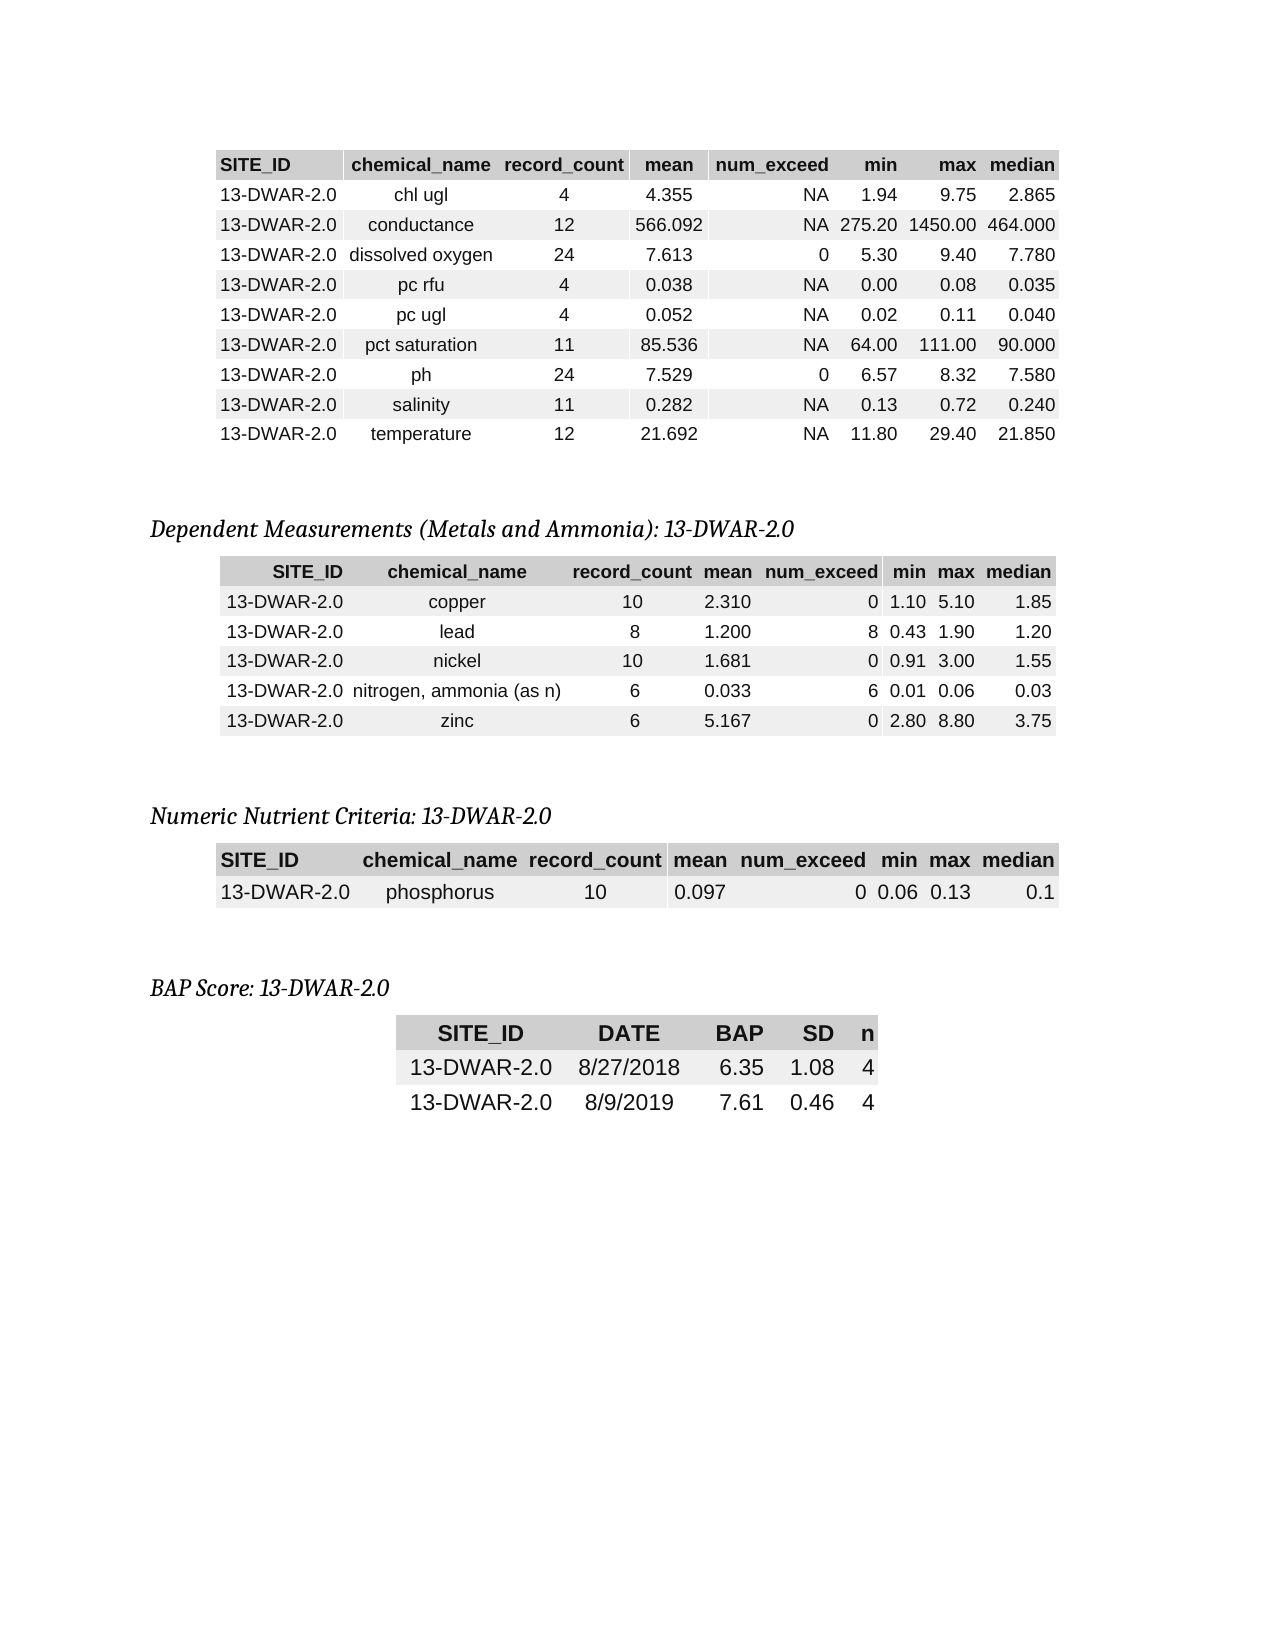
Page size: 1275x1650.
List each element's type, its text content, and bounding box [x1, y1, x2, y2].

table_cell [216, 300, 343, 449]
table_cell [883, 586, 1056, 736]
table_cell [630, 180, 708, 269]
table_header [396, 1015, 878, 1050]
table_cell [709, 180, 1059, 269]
text Numeric Nutrient Criteria: 13-DWAR-2.0 [150, 802, 1125, 831]
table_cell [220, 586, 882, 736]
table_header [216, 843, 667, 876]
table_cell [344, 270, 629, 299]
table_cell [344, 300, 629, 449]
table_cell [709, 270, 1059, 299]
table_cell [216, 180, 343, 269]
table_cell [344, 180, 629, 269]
text BAP Score: 13-DWAR-2.0 [150, 974, 1125, 1003]
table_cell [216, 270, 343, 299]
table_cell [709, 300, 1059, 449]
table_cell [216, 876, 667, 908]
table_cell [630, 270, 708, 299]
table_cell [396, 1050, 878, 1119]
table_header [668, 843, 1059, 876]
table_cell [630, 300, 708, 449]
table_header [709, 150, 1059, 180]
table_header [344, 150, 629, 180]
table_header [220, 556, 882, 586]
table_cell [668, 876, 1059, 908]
text Dependent Measurements (Metals and Ammonia): 13-DWAR-2.0 [150, 515, 1125, 544]
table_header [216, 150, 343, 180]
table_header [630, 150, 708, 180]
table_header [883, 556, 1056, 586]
